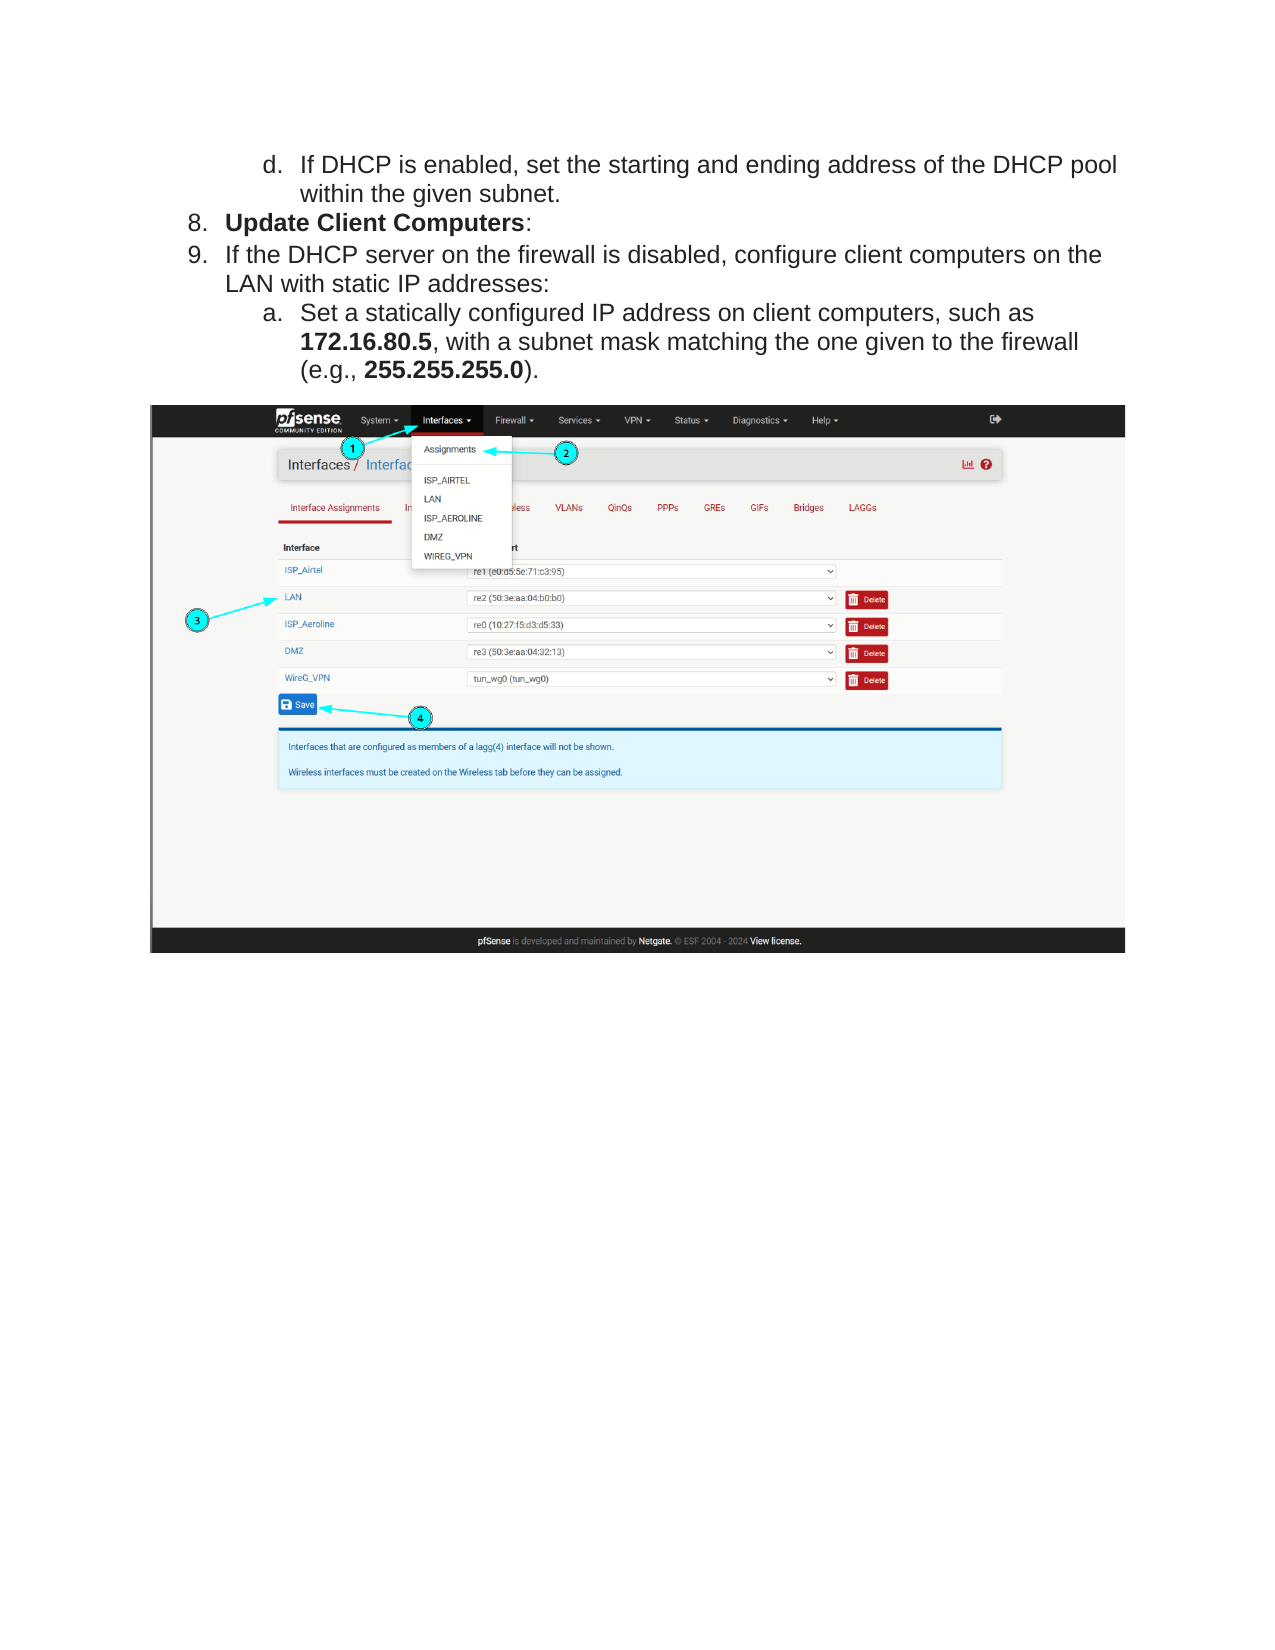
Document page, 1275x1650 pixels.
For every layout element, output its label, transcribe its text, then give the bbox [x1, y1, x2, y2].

list Update Client Computers: [187, 207, 1125, 236]
list Set a statically configured IP address on client computers, such as 172.16.80.5, with a subnet mask matching the one given to the firewall (e.g., 255.255.255.0). [539, 298, 1125, 384]
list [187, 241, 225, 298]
picture [150, 405, 1125, 953]
list If DHCP is enabled, set the starting and ending address of the DHCP pool within the given subnet. [561, 150, 1125, 207]
list If the DHCP server on the firewall is disabled, configure client computers on the LAN with static IP addresses: [550, 241, 1125, 298]
